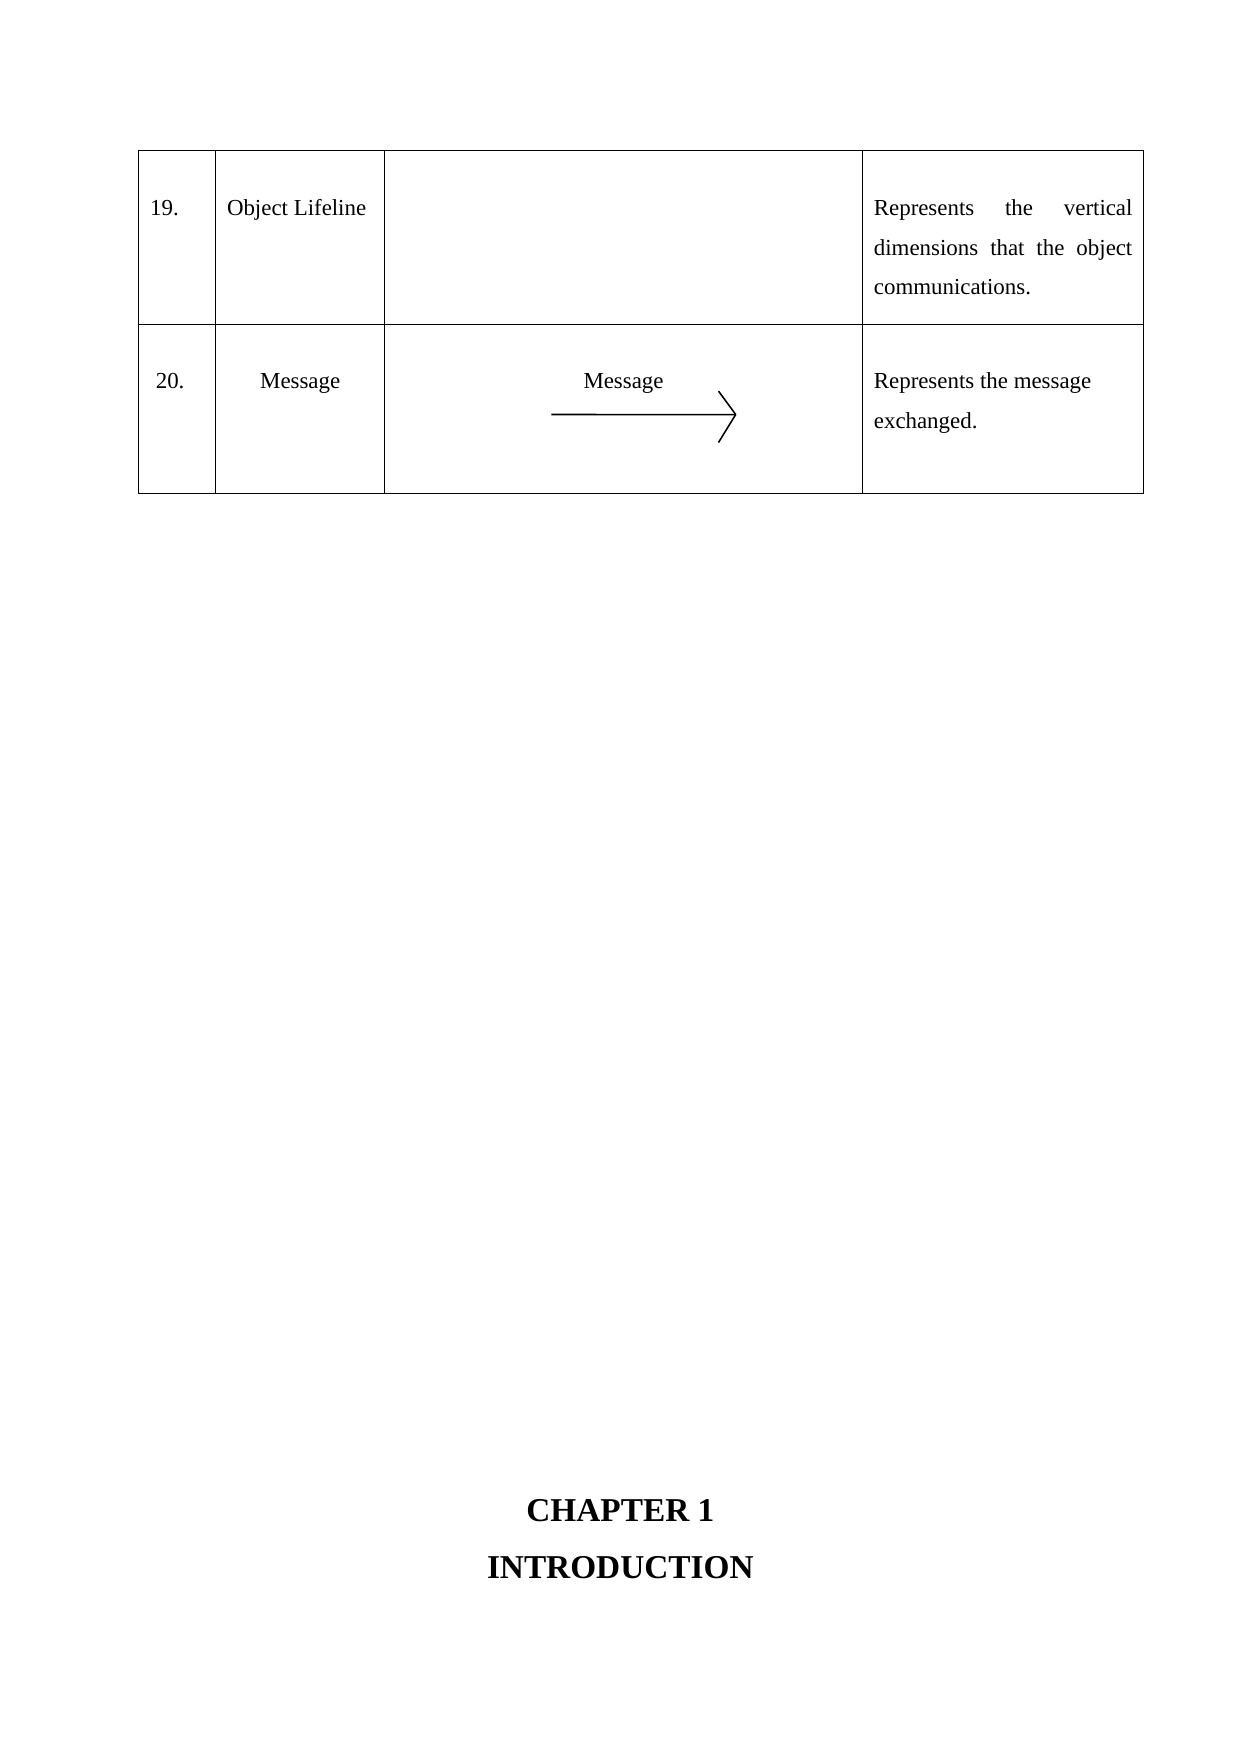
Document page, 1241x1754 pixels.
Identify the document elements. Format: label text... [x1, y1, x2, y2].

table_cell Message [385, 325, 862, 493]
table_cell Represents the vertical dimensions that the object communications. [863, 151, 1143, 323]
table_cell Object Lifeline [216, 151, 384, 323]
table_cell Represents the message exchanged. [863, 325, 1143, 493]
table_cell Message [216, 325, 384, 493]
table_cell 19. [139, 151, 215, 323]
text INTRODUCTION [150, 1548, 1090, 1586]
table_cell 20. [139, 325, 215, 493]
table_cell [385, 151, 862, 323]
text CHAPTER 1 [150, 1490, 1090, 1529]
